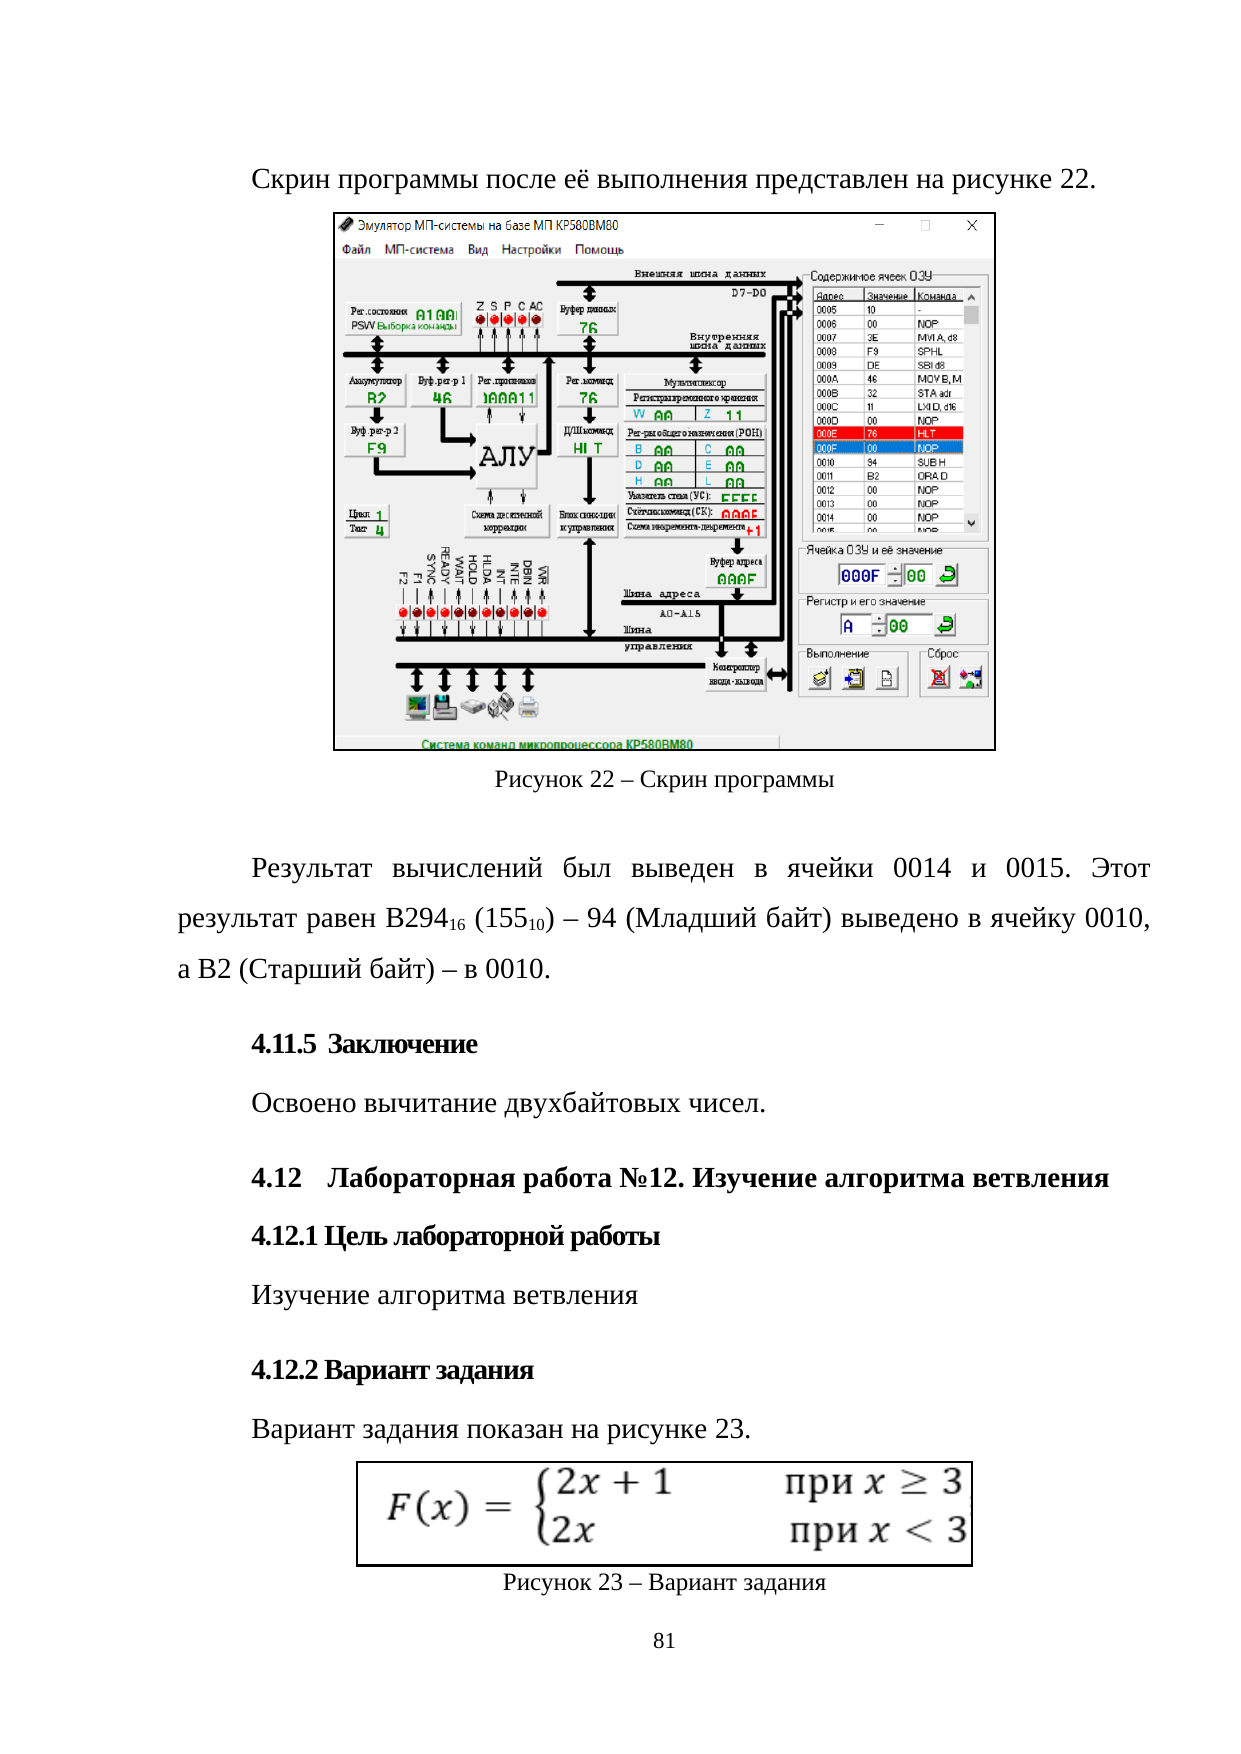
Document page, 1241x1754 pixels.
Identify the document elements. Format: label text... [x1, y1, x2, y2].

title 4.12.1 Цель лабораторной работы [177, 1218, 1152, 1252]
text Рисунок 23 – Вариант задания [177, 1567, 1152, 1595]
title 4.11.5 Заключение [177, 1026, 1152, 1060]
text Вариант задания показан на рисунке 23. [177, 1411, 1152, 1444]
picture [358, 1463, 971, 1564]
title 4.12.2 Вариант задания [177, 1352, 1152, 1386]
text Освоено вычитание двухбайтовых чисел. [177, 1085, 1152, 1118]
subtitle Лабораторная работа №12. Изучение алгоритма ветвления [177, 1160, 1152, 1193]
text Рисунок 22 – Скрин программы [177, 764, 1152, 793]
picture [335, 214, 994, 749]
text Скрин программы после её выполнения представлен на рисунке 22. [177, 161, 1152, 195]
text Изучение алгоритма ветвления [177, 1277, 1152, 1311]
text Результат вычислений был выведен в ячейки 0014 и 0015. Этот результат равен B29416 (15510) – 94 (Младший байт) выведено в ячейку 0010, а B2 (Старший байт) – в 0010. [177, 850, 1152, 984]
